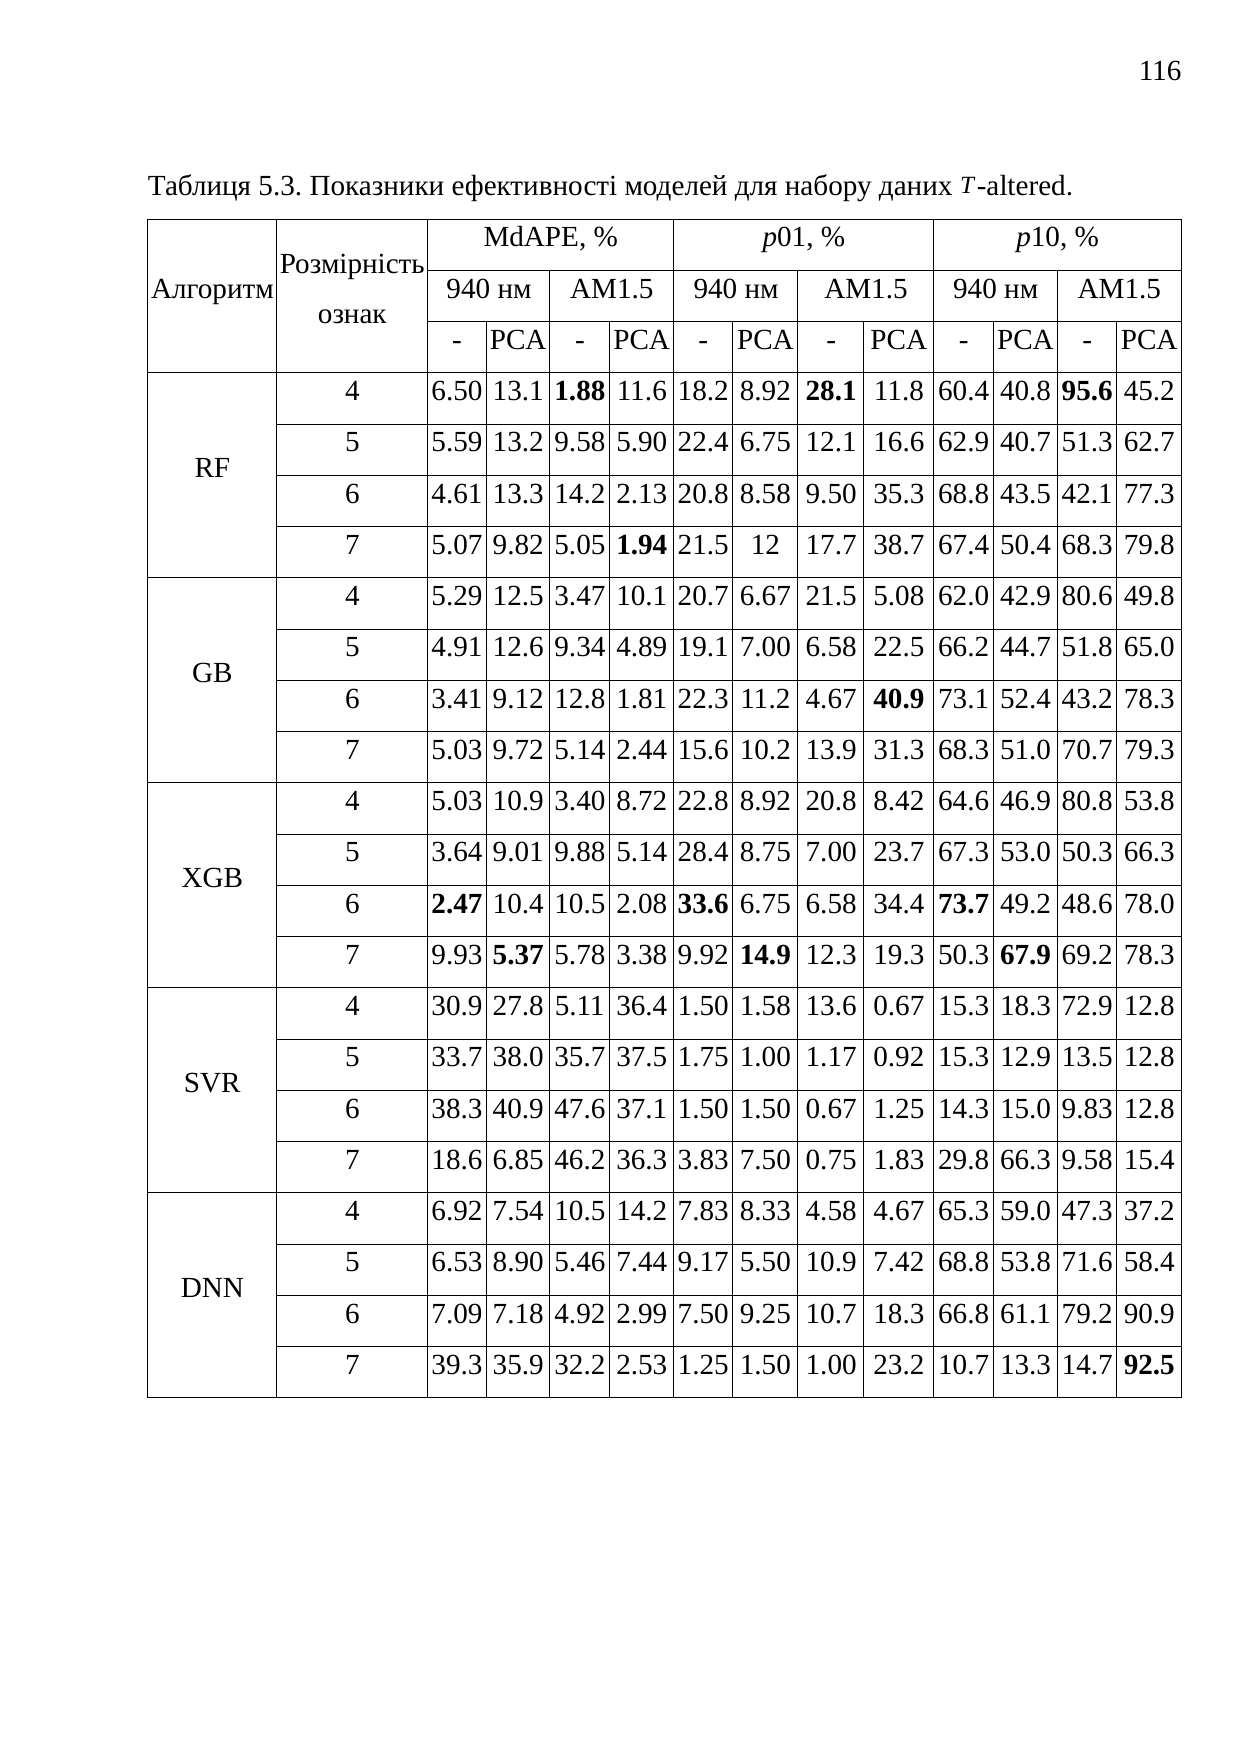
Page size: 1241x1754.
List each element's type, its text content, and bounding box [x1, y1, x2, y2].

table_cell 12.8 [1117, 1040, 1181, 1090]
table_cell 31.3 [864, 732, 933, 782]
table_cell 49.8 [1117, 578, 1181, 628]
table_cell 28.4 [674, 835, 732, 885]
table_cell 7.09 [428, 1296, 486, 1346]
table_cell 7 [277, 1347, 427, 1397]
table_cell 5.90 [610, 425, 673, 475]
table_cell 10.9 [798, 1245, 863, 1295]
table_cell 940 нм [674, 271, 797, 321]
table_cell 10.7 [934, 1347, 993, 1397]
table_cell 49.2 [994, 886, 1057, 936]
table_cell 6.85 [487, 1142, 549, 1192]
table_cell 7.83 [674, 1193, 732, 1243]
table_cell 65.0 [1117, 630, 1181, 680]
table_cell 69.2 [1058, 937, 1116, 987]
table_cell 73.7 [934, 886, 993, 936]
table_cell 12.8 [1117, 1091, 1181, 1141]
table_cell 4 [277, 783, 427, 833]
table_cell 7.00 [733, 630, 797, 680]
table_cell 5.78 [550, 937, 609, 987]
table_cell 3.83 [674, 1142, 732, 1192]
table_cell 7.54 [487, 1193, 549, 1243]
table_cell SVR [148, 988, 276, 1192]
table_cell 20.8 [674, 476, 732, 526]
table_cell 51.8 [1058, 630, 1116, 680]
table_cell 64.6 [934, 783, 993, 833]
table_cell 1.50 [674, 1091, 732, 1141]
table_cell 6.92 [428, 1193, 486, 1243]
table_cell 11.8 [864, 373, 933, 423]
table_cell 66.2 [934, 630, 993, 680]
table_cell 3.47 [550, 578, 609, 628]
table_cell 40.7 [994, 425, 1057, 475]
table_cell 6.50 [428, 373, 486, 423]
table_cell 12.8 [550, 681, 609, 731]
table_cell AM1.5 [550, 271, 673, 321]
table_cell 53.8 [1117, 783, 1181, 833]
table_cell 9.93 [428, 937, 486, 987]
table_cell 2.13 [610, 476, 673, 526]
table_cell 0.67 [798, 1091, 863, 1141]
table_cell 28.1 [798, 373, 863, 423]
table_cell 7 [277, 527, 427, 577]
table_cell 5 [277, 630, 427, 680]
table_cell 4.91 [428, 630, 486, 680]
table_cell 940 нм [934, 271, 1057, 321]
table_cell 27.8 [487, 988, 549, 1038]
table_cell 46.2 [550, 1142, 609, 1192]
table_cell 18.3 [864, 1296, 933, 1346]
table_cell 12.8 [1117, 988, 1181, 1038]
table_cell 46.9 [994, 783, 1057, 833]
table_cell 4.67 [798, 681, 863, 731]
table_cell 80.6 [1058, 578, 1116, 628]
table_cell - [674, 322, 732, 372]
table_cell 35.7 [550, 1040, 609, 1090]
table_cell 8.33 [733, 1193, 797, 1243]
table_cell 8.75 [733, 835, 797, 885]
table_cell 22.5 [864, 630, 933, 680]
table_cell 79.3 [1117, 732, 1181, 782]
table_cell 13.1 [487, 373, 549, 423]
table_cell 1.81 [610, 681, 673, 731]
table_cell 23.7 [864, 835, 933, 885]
table_cell 38.0 [487, 1040, 549, 1090]
table_cell 10.4 [487, 886, 549, 936]
table_cell 3.41 [428, 681, 486, 731]
table_cell 15.3 [934, 1040, 993, 1090]
table_cell 90.9 [1117, 1296, 1181, 1346]
table_header MdAPE, % [428, 220, 673, 270]
table_cell 72.9 [1058, 988, 1116, 1038]
table_cell 50.3 [934, 937, 993, 987]
table_cell 940 нм [428, 271, 549, 321]
table_cell 14.2 [550, 476, 609, 526]
table_cell 2.99 [610, 1296, 673, 1346]
table_cell 1.88 [550, 373, 609, 423]
table_cell 2.44 [610, 732, 673, 782]
table_cell 78.3 [1117, 681, 1181, 731]
table_cell 7 [277, 732, 427, 782]
table_cell 4.92 [550, 1296, 609, 1346]
table_cell 15.3 [934, 988, 993, 1038]
table_cell 58.4 [1117, 1245, 1181, 1295]
table_cell 22.8 [674, 783, 732, 833]
table_cell 37.1 [610, 1091, 673, 1141]
table_cell 10.5 [550, 1193, 609, 1243]
table_cell 39.3 [428, 1347, 486, 1397]
table_cell 9.12 [487, 681, 549, 731]
table_cell 6 [277, 681, 427, 731]
table_cell 9.58 [550, 425, 609, 475]
table_cell 79.8 [1117, 527, 1181, 577]
table_cell XGB [148, 783, 276, 987]
table_cell 8.42 [864, 783, 933, 833]
table_cell 4.89 [610, 630, 673, 680]
table_cell 19.3 [864, 937, 933, 987]
table_cell 1.50 [674, 988, 732, 1038]
table_cell 53.8 [994, 1245, 1057, 1295]
table_cell 5.03 [428, 783, 486, 833]
table_cell 47.6 [550, 1091, 609, 1141]
table_cell 8.58 [733, 476, 797, 526]
table_cell 80.8 [1058, 783, 1116, 833]
table_cell 43.2 [1058, 681, 1116, 731]
table_cell 48.6 [1058, 886, 1116, 936]
table_cell 13.2 [487, 425, 549, 475]
table_cell 6.58 [798, 886, 863, 936]
table_cell 9.83 [1058, 1091, 1116, 1141]
table_cell 77.3 [1117, 476, 1181, 526]
table_cell 2.53 [610, 1347, 673, 1397]
table_cell 19.1 [674, 630, 732, 680]
table_cell 1.83 [864, 1142, 933, 1192]
table_cell 0.75 [798, 1142, 863, 1192]
table_cell 6.75 [733, 886, 797, 936]
table_cell 10.1 [610, 578, 673, 628]
table_cell 4 [277, 988, 427, 1038]
table_cell 60.4 [934, 373, 993, 423]
table_cell 68.3 [934, 732, 993, 782]
table_cell 8.92 [733, 783, 797, 833]
table_cell 95.6 [1058, 373, 1116, 423]
table_cell 22.4 [674, 425, 732, 475]
table_cell 36.3 [610, 1142, 673, 1192]
table_cell 5.14 [550, 732, 609, 782]
table_cell 11.2 [733, 681, 797, 731]
table_cell PCA [610, 322, 673, 372]
table_cell 18.6 [428, 1142, 486, 1192]
table_cell 68.3 [1058, 527, 1116, 577]
table_cell 15.0 [994, 1091, 1057, 1141]
table_cell 42.9 [994, 578, 1057, 628]
table_cell 6 [277, 1091, 427, 1141]
table_cell 5.50 [733, 1245, 797, 1295]
table_cell PCA [1117, 322, 1181, 372]
table_cell 5.11 [550, 988, 609, 1038]
table_cell 5.07 [428, 527, 486, 577]
table_cell 9.34 [550, 630, 609, 680]
table_cell 40.9 [487, 1091, 549, 1141]
table_cell 50.4 [994, 527, 1057, 577]
table_cell 7.18 [487, 1296, 549, 1346]
table_cell 67.4 [934, 527, 993, 577]
table_cell 9.01 [487, 835, 549, 885]
table_cell 8.90 [487, 1245, 549, 1295]
table_cell 2.47 [428, 886, 486, 936]
table_cell 9.82 [487, 527, 549, 577]
table_cell 6.53 [428, 1245, 486, 1295]
table_cell 79.2 [1058, 1296, 1116, 1346]
table_cell 15.4 [1117, 1142, 1181, 1192]
table_cell 6 [277, 886, 427, 936]
table_cell 37.5 [610, 1040, 673, 1090]
table_cell 12.1 [798, 425, 863, 475]
table_cell 6.67 [733, 578, 797, 628]
table_cell AM1.5 [1058, 271, 1181, 321]
table_cell 6 [277, 476, 427, 526]
table_cell 40.8 [994, 373, 1057, 423]
table_cell 45.2 [1117, 373, 1181, 423]
table_cell 12 [733, 527, 797, 577]
table_cell 51.3 [1058, 425, 1116, 475]
table_cell 13.9 [798, 732, 863, 782]
table_cell 5.37 [487, 937, 549, 987]
table_cell 18.3 [994, 988, 1057, 1038]
table_cell 3.40 [550, 783, 609, 833]
table_cell PCA [994, 322, 1057, 372]
table_cell 13.5 [1058, 1040, 1116, 1090]
table_cell 23.2 [864, 1347, 933, 1397]
table_cell 2.08 [610, 886, 673, 936]
table_cell 1.94 [610, 527, 673, 577]
table_cell 7.50 [733, 1142, 797, 1192]
table_cell 4 [277, 578, 427, 628]
table_cell 12.5 [487, 578, 549, 628]
table_cell 1.58 [733, 988, 797, 1038]
table_cell 5.05 [550, 527, 609, 577]
table_cell 62.7 [1117, 425, 1181, 475]
table_cell 43.5 [994, 476, 1057, 526]
table_cell 33.7 [428, 1040, 486, 1090]
table_cell 35.9 [487, 1347, 549, 1397]
table_cell 44.7 [994, 630, 1057, 680]
table_cell 7.00 [798, 835, 863, 885]
table_cell 42.1 [1058, 476, 1116, 526]
table_cell 66.3 [1117, 835, 1181, 885]
table_cell PCA [864, 322, 933, 372]
table_cell 4.61 [428, 476, 486, 526]
table_cell 52.4 [994, 681, 1057, 731]
table_cell 5.08 [864, 578, 933, 628]
table_cell 9.88 [550, 835, 609, 885]
table_cell 9.17 [674, 1245, 732, 1295]
table_cell 34.4 [864, 886, 933, 936]
table_cell 62.9 [934, 425, 993, 475]
table_cell 61.1 [994, 1296, 1057, 1346]
table_cell 1.50 [733, 1091, 797, 1141]
table_cell 4 [277, 1193, 427, 1243]
table_cell 13.3 [994, 1347, 1057, 1397]
table_cell 3.64 [428, 835, 486, 885]
table_cell 37.2 [1117, 1193, 1181, 1243]
table_cell 0.67 [864, 988, 933, 1038]
table_cell 14.3 [934, 1091, 993, 1141]
table_cell 9.58 [1058, 1142, 1116, 1192]
table_cell 35.3 [864, 476, 933, 526]
table_cell 9.72 [487, 732, 549, 782]
table_cell 66.3 [994, 1142, 1057, 1192]
table_cell 7 [277, 1142, 427, 1192]
table_cell 1.25 [674, 1347, 732, 1397]
table_cell 8.92 [733, 373, 797, 423]
table_cell PCA [733, 322, 797, 372]
table_cell - [798, 322, 863, 372]
table_header p01, % [674, 220, 933, 270]
table_cell GB [148, 578, 276, 782]
table_cell 59.0 [994, 1193, 1057, 1243]
table_cell 16.6 [864, 425, 933, 475]
table_cell RF [148, 373, 276, 577]
table_cell DNN [148, 1193, 276, 1397]
table_cell 18.2 [674, 373, 732, 423]
table_cell 17.7 [798, 527, 863, 577]
table_cell 5 [277, 835, 427, 885]
table_cell 68.8 [934, 476, 993, 526]
table_cell 7.44 [610, 1245, 673, 1295]
table_cell 13.3 [487, 476, 549, 526]
table_cell 33.6 [674, 886, 732, 936]
table_cell 9.92 [674, 937, 732, 987]
table_cell 20.8 [798, 783, 863, 833]
table_cell 5.29 [428, 578, 486, 628]
table_cell 3.38 [610, 937, 673, 987]
table_cell - [1058, 322, 1116, 372]
table_cell 1.75 [674, 1040, 732, 1090]
table_header p10, % [934, 220, 1181, 270]
table_cell 1.00 [733, 1040, 797, 1090]
table_cell 92.5 [1117, 1347, 1181, 1397]
table_cell 1.17 [798, 1040, 863, 1090]
table_cell 4.58 [798, 1193, 863, 1243]
table_cell 68.8 [934, 1245, 993, 1295]
table_cell 10.7 [798, 1296, 863, 1346]
table_cell 30.9 [428, 988, 486, 1038]
table_cell 5 [277, 1040, 427, 1090]
table_cell 12.3 [798, 937, 863, 987]
table_cell 22.3 [674, 681, 732, 731]
table_cell 12.6 [487, 630, 549, 680]
table_cell 7.50 [674, 1296, 732, 1346]
table_header Розмірність ознак [277, 220, 427, 372]
table_cell 7.42 [864, 1245, 933, 1295]
table_cell 14.9 [733, 937, 797, 987]
table_cell 13.6 [798, 988, 863, 1038]
table_cell 36.4 [610, 988, 673, 1038]
table_cell 78.0 [1117, 886, 1181, 936]
text Таблиця 5.3. Показники ефективності моделей для набору даних -altered. [148, 168, 1181, 202]
table_cell 7 [277, 937, 427, 987]
table_cell 9.25 [733, 1296, 797, 1346]
table_cell 1.00 [798, 1347, 863, 1397]
table_cell 40.9 [864, 681, 933, 731]
table_cell 21.5 [674, 527, 732, 577]
table_cell 9.50 [798, 476, 863, 526]
table_cell 78.3 [1117, 937, 1181, 987]
table_cell 10.5 [550, 886, 609, 936]
table_cell 67.9 [994, 937, 1057, 987]
table_cell 10.9 [487, 783, 549, 833]
table_cell 5.46 [550, 1245, 609, 1295]
table_cell 6 [277, 1296, 427, 1346]
table_cell 0.92 [864, 1040, 933, 1090]
table_cell 10.2 [733, 732, 797, 782]
table_cell 62.0 [934, 578, 993, 628]
table_cell 20.7 [674, 578, 732, 628]
table_cell 73.1 [934, 681, 993, 731]
table_cell 70.7 [1058, 732, 1116, 782]
table_cell 12.9 [994, 1040, 1057, 1090]
table_cell - [934, 322, 993, 372]
table_cell 67.3 [934, 835, 993, 885]
table_cell 4.67 [864, 1193, 933, 1243]
table_cell 66.8 [934, 1296, 993, 1346]
table_cell 6.58 [798, 630, 863, 680]
table_cell - [550, 322, 609, 372]
table_cell 50.3 [1058, 835, 1116, 885]
table_cell 14.7 [1058, 1347, 1116, 1397]
table_cell 47.3 [1058, 1193, 1116, 1243]
table_cell AM1.5 [798, 271, 933, 321]
table_cell 4 [277, 373, 427, 423]
table_header Алгоритм [148, 220, 276, 372]
table_cell 5 [277, 425, 427, 475]
table_cell 6.75 [733, 425, 797, 475]
table_cell 38.3 [428, 1091, 486, 1141]
table_cell 1.50 [733, 1347, 797, 1397]
table_cell 71.6 [1058, 1245, 1116, 1295]
table_cell 15.6 [674, 732, 732, 782]
table_cell 5 [277, 1245, 427, 1295]
table_cell PCA [487, 322, 549, 372]
table_cell 14.2 [610, 1193, 673, 1243]
table_cell 53.0 [994, 835, 1057, 885]
table_cell 65.3 [934, 1193, 993, 1243]
table_cell 21.5 [798, 578, 863, 628]
table_cell 5.03 [428, 732, 486, 782]
table_cell 5.14 [610, 835, 673, 885]
table_cell 38.7 [864, 527, 933, 577]
table_cell - [428, 322, 486, 372]
table_cell 29.8 [934, 1142, 993, 1192]
table_cell 32.2 [550, 1347, 609, 1397]
table_cell 51.0 [994, 732, 1057, 782]
table_cell 1.25 [864, 1091, 933, 1141]
table_cell 8.72 [610, 783, 673, 833]
table_cell 11.6 [610, 373, 673, 423]
table_cell 5.59 [428, 425, 486, 475]
